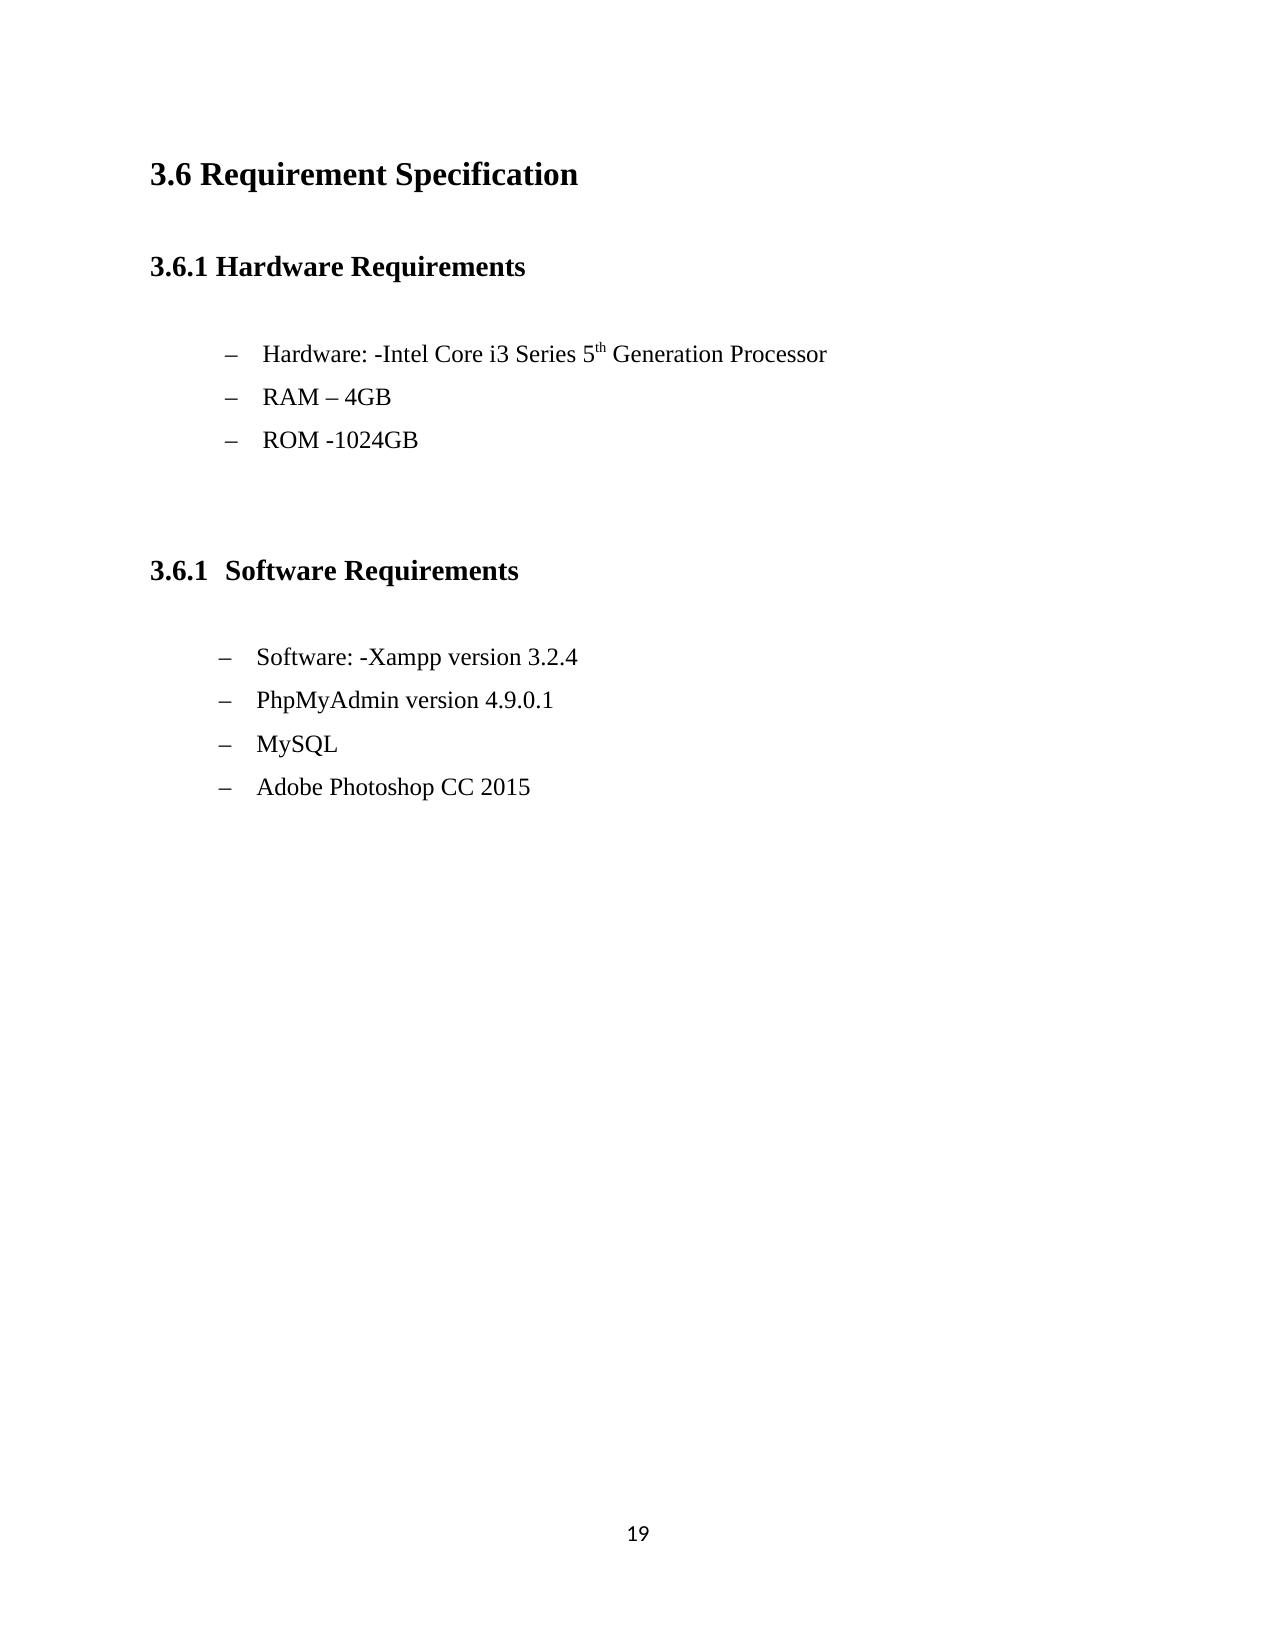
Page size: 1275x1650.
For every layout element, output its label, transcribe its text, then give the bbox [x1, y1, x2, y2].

list RAM – 4GB [225, 382, 1125, 411]
list MySQL [219, 729, 1125, 757]
list Hardware: -Intel Core i3 Series 5th Generation Processor [225, 339, 1125, 367]
subtitle 3.6.1 Hardware Requirements [150, 249, 1125, 283]
list PhpMyAdmin version 4.9.0.1 [219, 686, 1125, 714]
list ROM -1024GB [225, 425, 1125, 454]
list Adobe Photoshop CC 2015 [219, 772, 1125, 801]
subtitle Software Requirements [150, 553, 1125, 586]
list Software: -Xampp version 3.2.4 [219, 642, 1125, 671]
subtitle 3.6 Requirement Specification [150, 154, 1125, 192]
